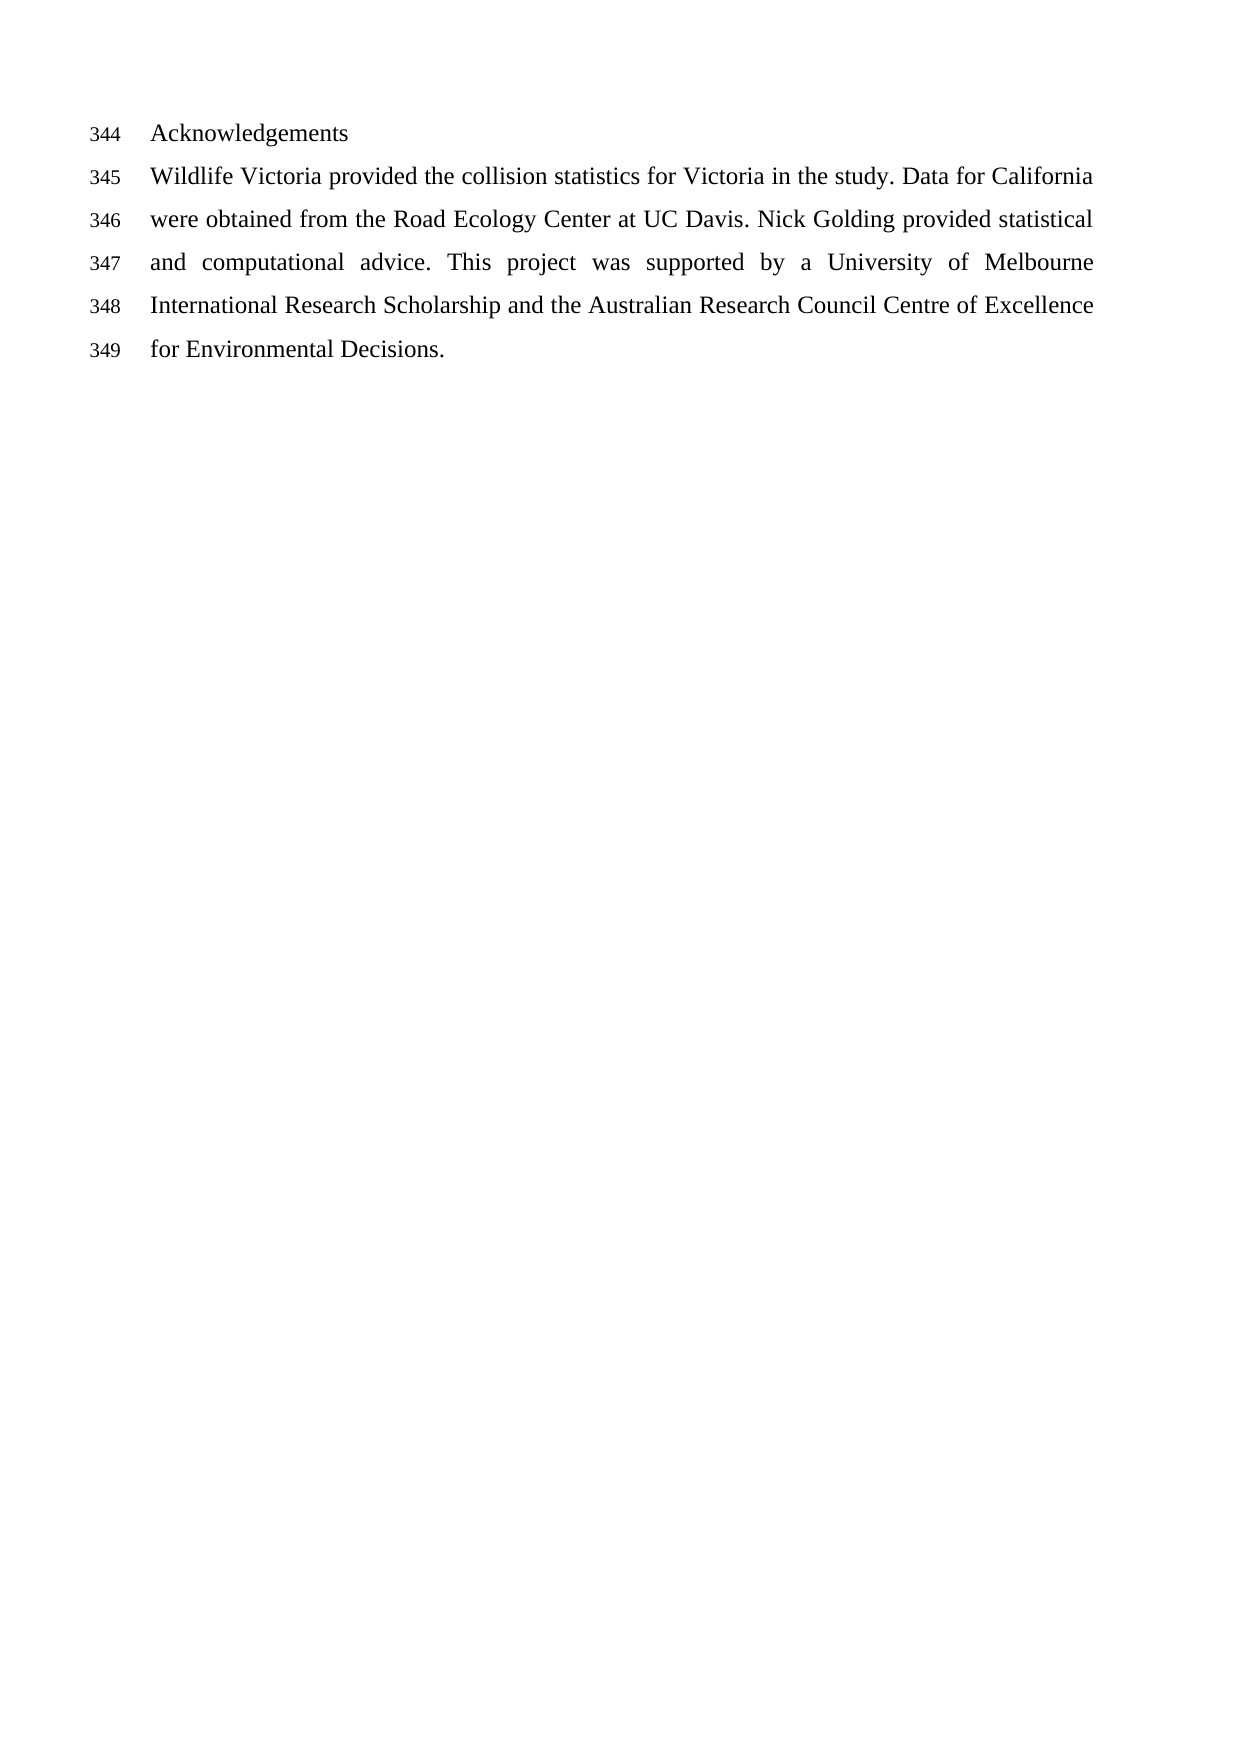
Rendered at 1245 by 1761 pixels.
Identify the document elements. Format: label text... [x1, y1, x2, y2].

list Acknowledgements [150, 118, 1095, 147]
text Wildlife Victoria provided the collision statistics for Victoria in the study. Data for California were obtained from the Road Ecology Center at UC Davis. Nick Golding provided statistical and computational advice. This project was supported by a University of Melbourne International Research Scholarship and the Australian Research Council Centre of Excellence for Environmental Decisions. [150, 161, 1095, 362]
